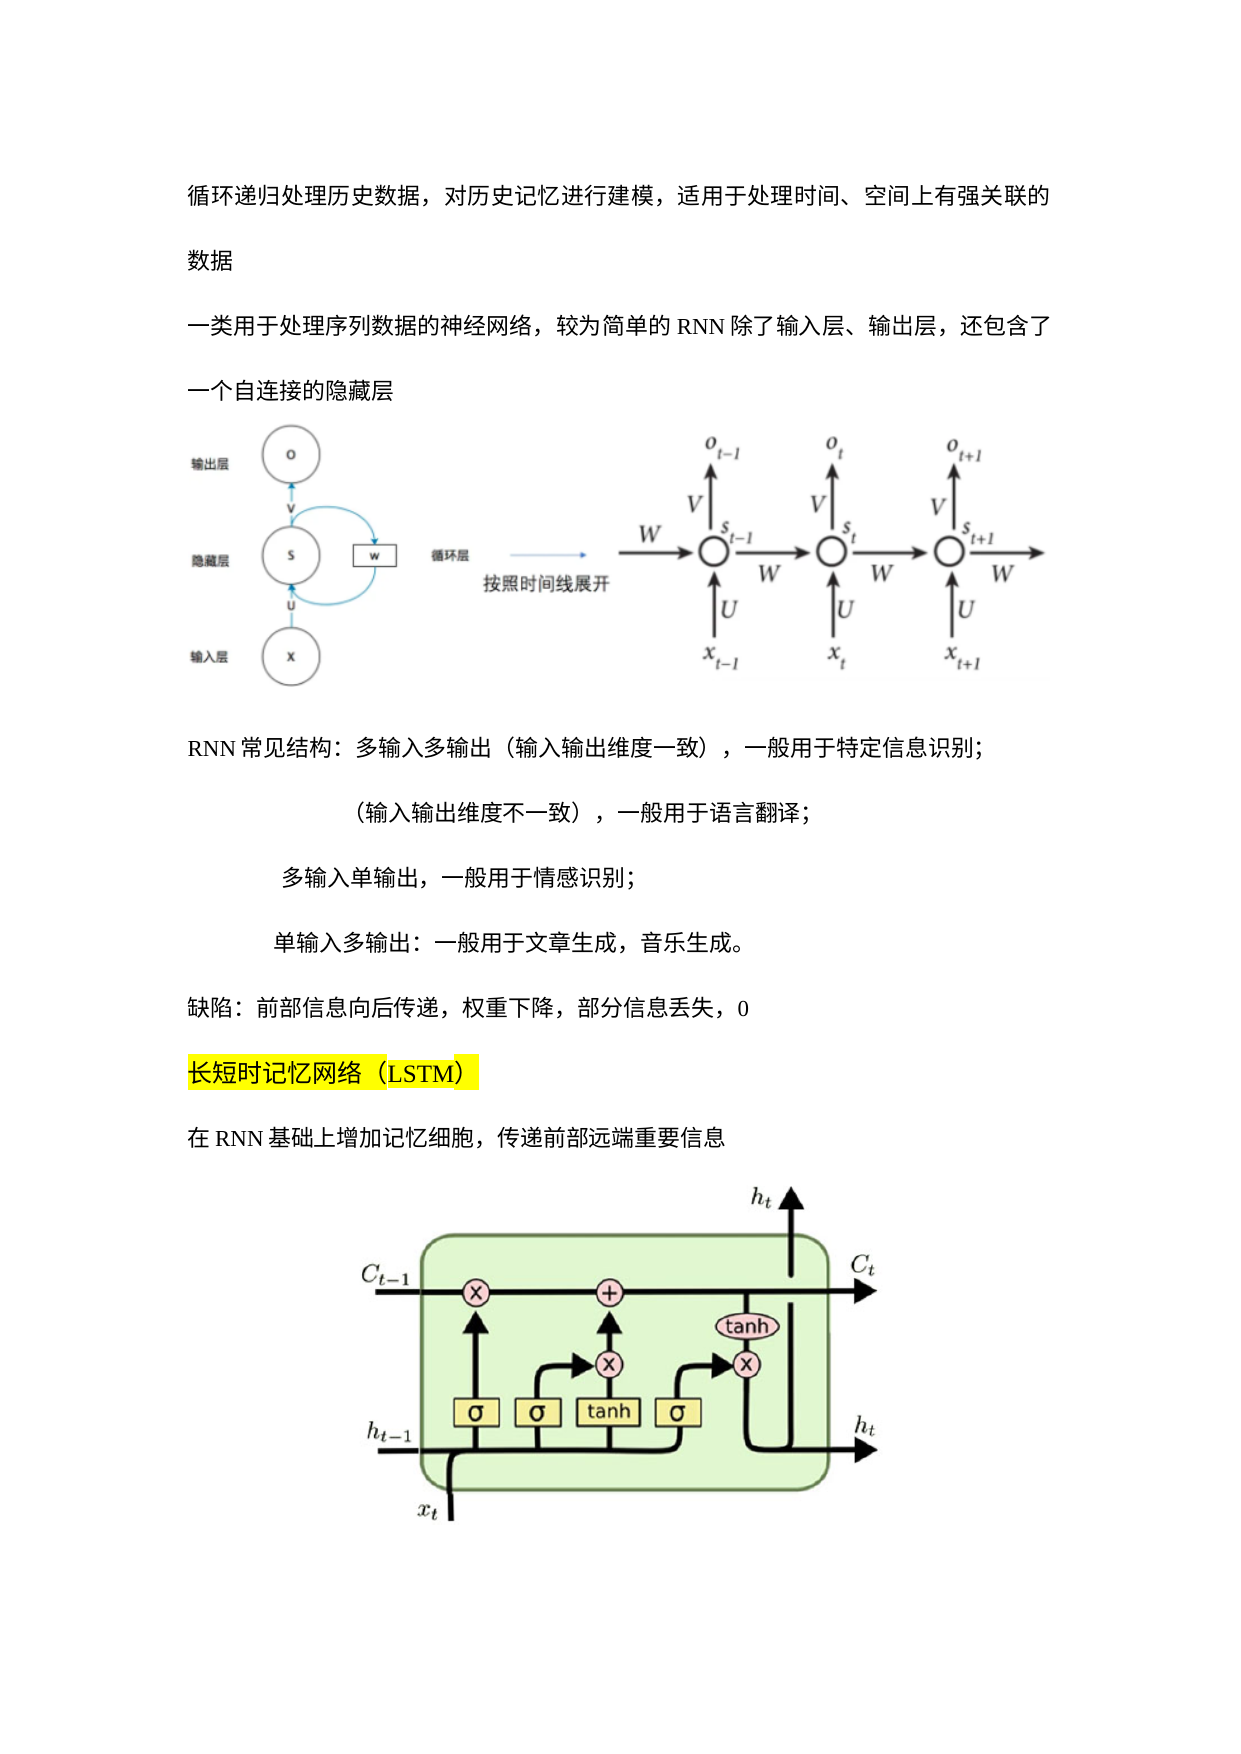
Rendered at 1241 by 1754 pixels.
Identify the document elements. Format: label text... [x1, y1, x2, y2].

list 长短时记忆网络（LSTM） [187, 1039, 1053, 1104]
text 在RNN基础上增加记忆细胞，传递前部远端重要信息 [187, 1104, 1053, 1169]
text 多输入单输出，一般用于情感识别； [187, 844, 1053, 909]
text 循环递归处理历史数据，对历史记忆进行建模，适用于处理时间、空间上有强关联的数据 [187, 162, 1053, 292]
text 缺陷：前部信息向后传递，权重下降，部分信息丢失，0 [187, 974, 1053, 1039]
picture [187, 422, 1053, 692]
text 单输入多输出：一般用于文章生成，音乐生成。 [187, 909, 1053, 974]
picture [351, 1169, 889, 1532]
text 一类用于处理序列数据的神经网络，较为简单的RNN除了输入层、输岀层，还包含了一个自连接的隐藏层 [187, 292, 1053, 422]
text （输入输出维度不一致），一般用于语言翻译； [187, 779, 1053, 844]
text RNN常见结构：多输入多输出（输入输出维度一致），一般用于特定信息识别； [187, 714, 1053, 779]
